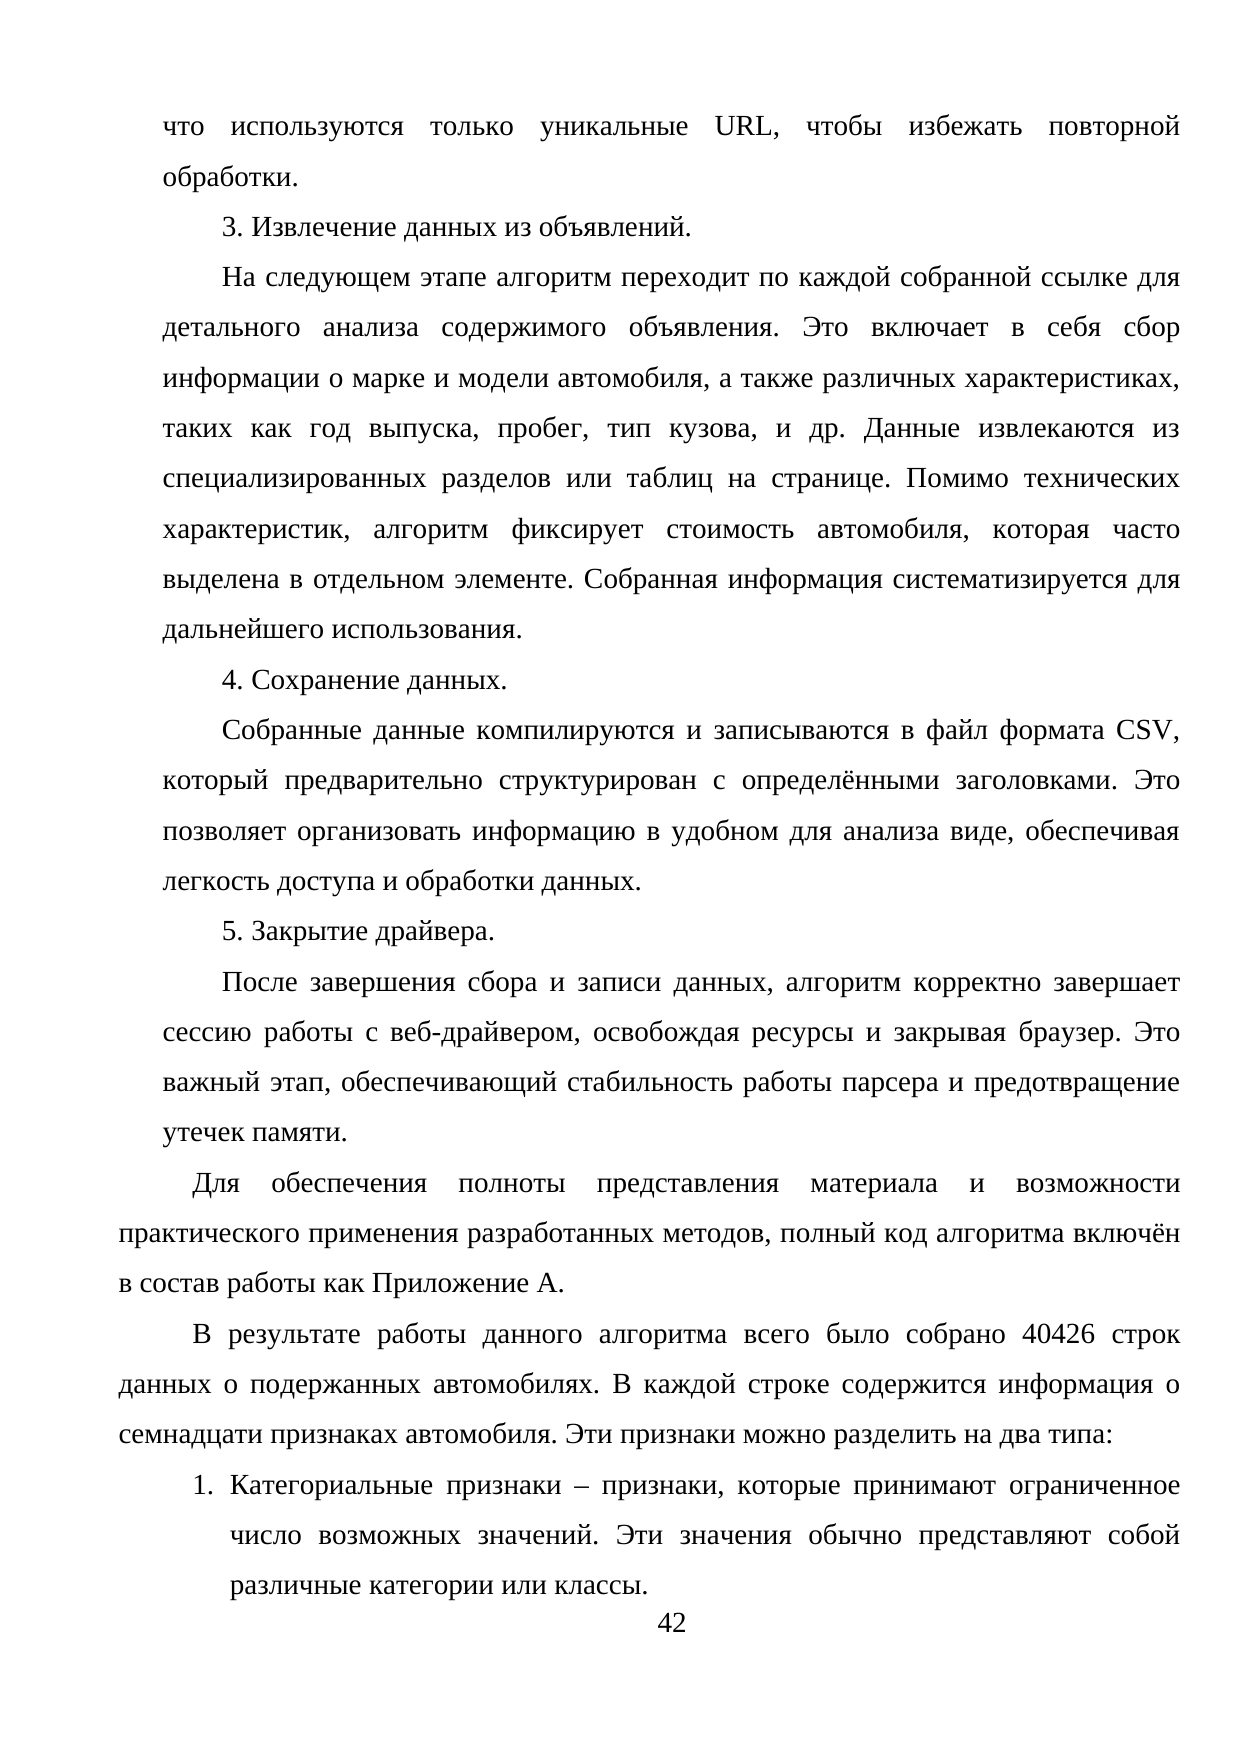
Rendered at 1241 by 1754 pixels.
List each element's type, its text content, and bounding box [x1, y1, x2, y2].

text После завершения сбора и записи данных, алгоритм корректно завершает сессию работы с веб-драйвером, освобождая ресурсы и закрывая браузер. Это важный этап, обеспечивающий стабильность работы парсера и предотвращение утечек памяти. [162, 964, 1181, 1148]
list Сохранение данных. [162, 662, 1181, 695]
text Собранные данные компилируются и записываются в файл формата CSV, который предварительно структурирован с определёнными заголовками. Это позволяет организовать информацию в удобном для анализа виде, обеспечивая легкость доступа и обработки данных. [162, 712, 1181, 897]
list Категориальные признаки – признаки, которые принимают ограниченное число возможных значений. Эти значения обычно представляют собой различные категории или классы. [192, 1467, 1181, 1601]
text На следующем этапе алгоритм переходит по каждой собранной ссылке для детального анализа содержимого объявления. Это включает в себя сбор информации о марке и модели автомобиля, а также различных характеристиках, таких как год выпуска, пробег, тип кузова, и др. Данные извлекаются из специализированных разделов или таблиц на странице. Помимо технических характеристик, алгоритм фиксирует стоимость автомобиля, которая часто выделена в отдельном элементе. Собранная информация систематизируется для дальнейшего использования. [162, 259, 1181, 645]
list Извлечение данных из объявлений. [162, 209, 1181, 242]
text Для обеспечения полноты представления материала и возможности практического применения разработанных методов, полный код алгоритма включён в состав работы как Приложение А. [118, 1165, 1181, 1299]
text В результате работы данного алгоритма всего было собрано 40426 строк данных о подержанных автомобилях. В каждой строке содержится информация о семнадцати признаках автомобиля. Эти признаки можно разделить на два типа: [118, 1316, 1181, 1450]
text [162, 108, 1181, 192]
list Закрытие драйвера. [162, 913, 1181, 947]
